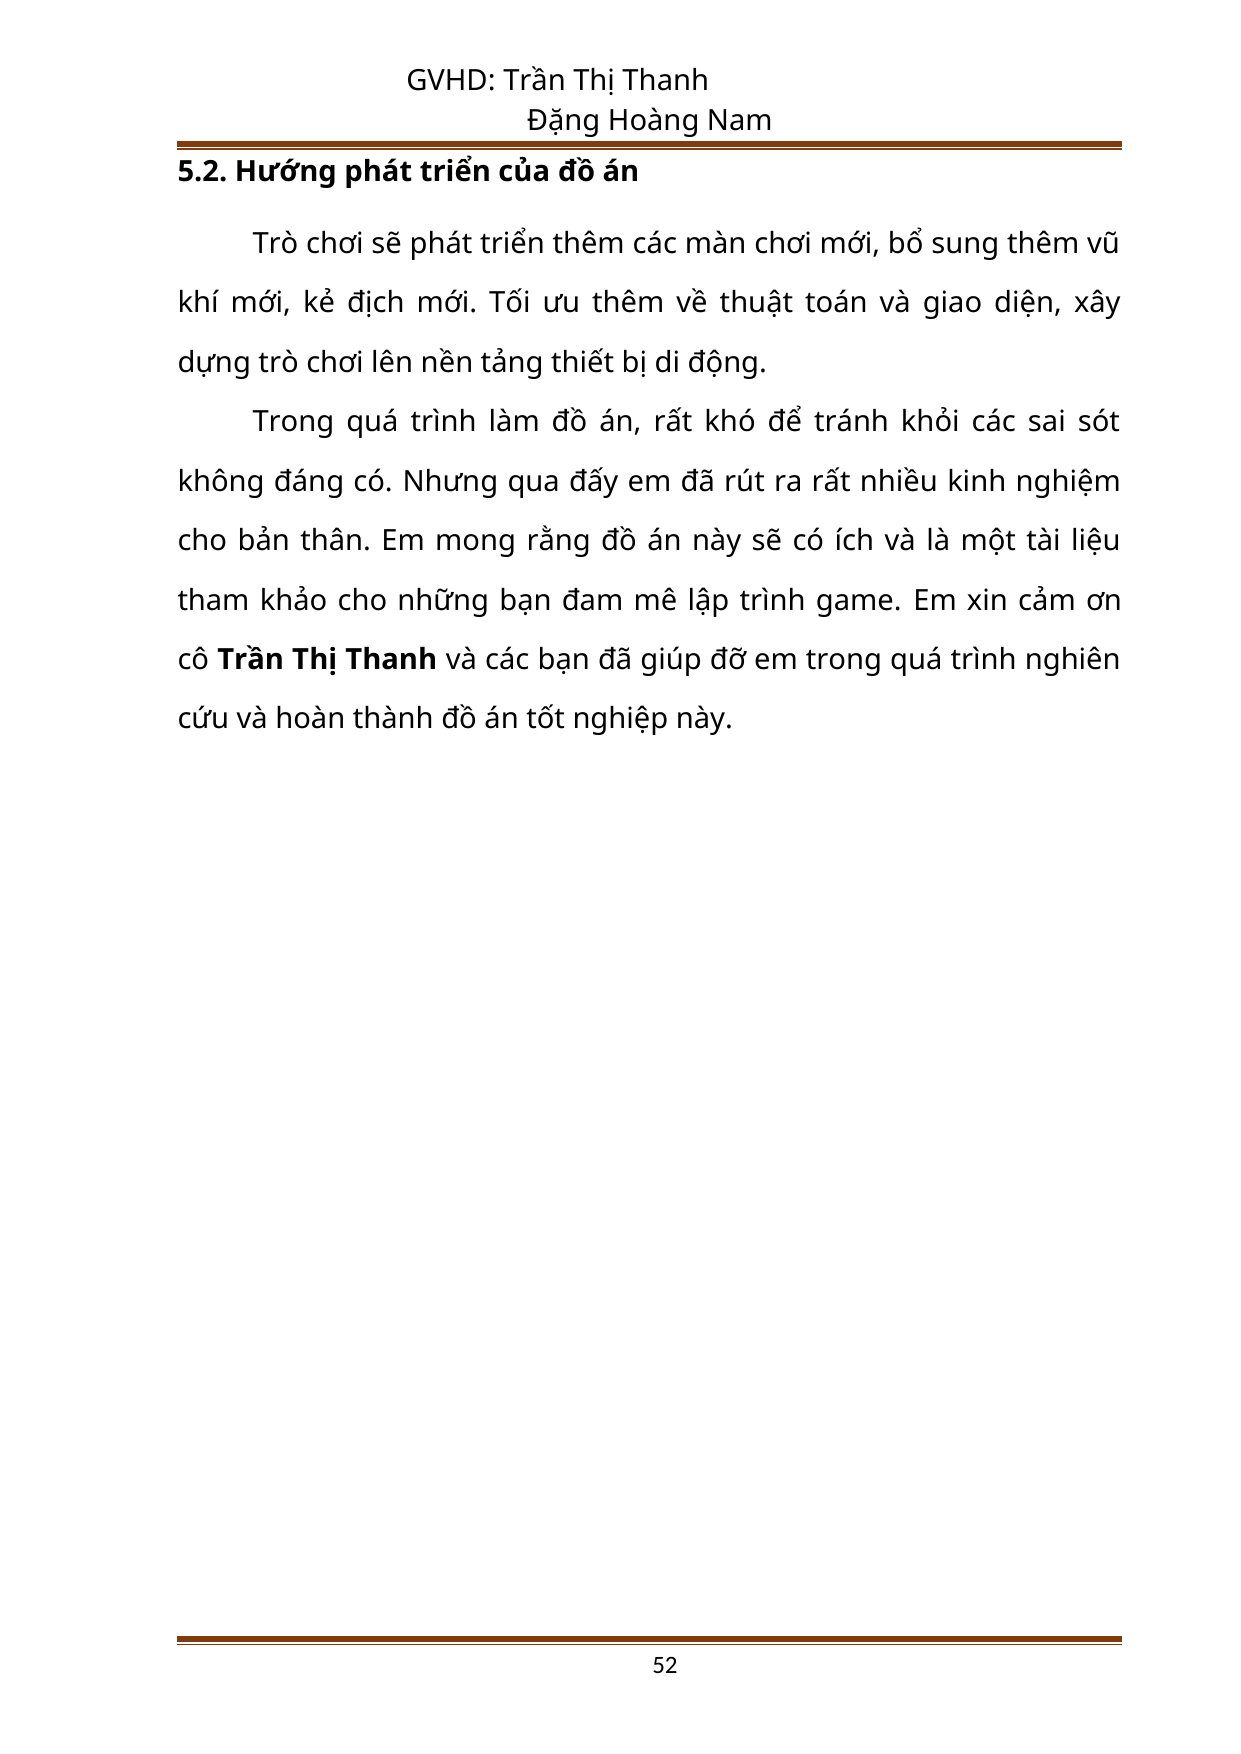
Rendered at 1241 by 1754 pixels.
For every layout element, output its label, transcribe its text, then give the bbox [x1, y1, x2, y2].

text Trong quá trình làm đồ án, rất khó để tránh khỏi các sai sót không đáng có. Nhưng qua đấy em đã rút ra rất nhiều kinh nghiệm cho bản thân. Em mong rằng đồ án này sẽ có ích và là một tài liệu tham khảo cho những bạn đam mê lập trình game. Em xin cảm ơn cô Trần Thị Thanh và các bạn đã giúp đỡ em trong quá trình nghiên cứu và hoàn thành đồ án tốt nghiệp này. [177, 400, 1122, 737]
subtitle 5.2. Hướng phát triển của đồ án [177, 150, 1122, 189]
text Trò chơi sẽ phát triển thêm các màn chơi mới, bổ sung thêm vũ khí mới, kẻ địch mới. Tối ưu thêm về thuật toán và giao diện, xây dựng trò chơi lên nền tảng thiết bị di động. [177, 222, 1122, 381]
